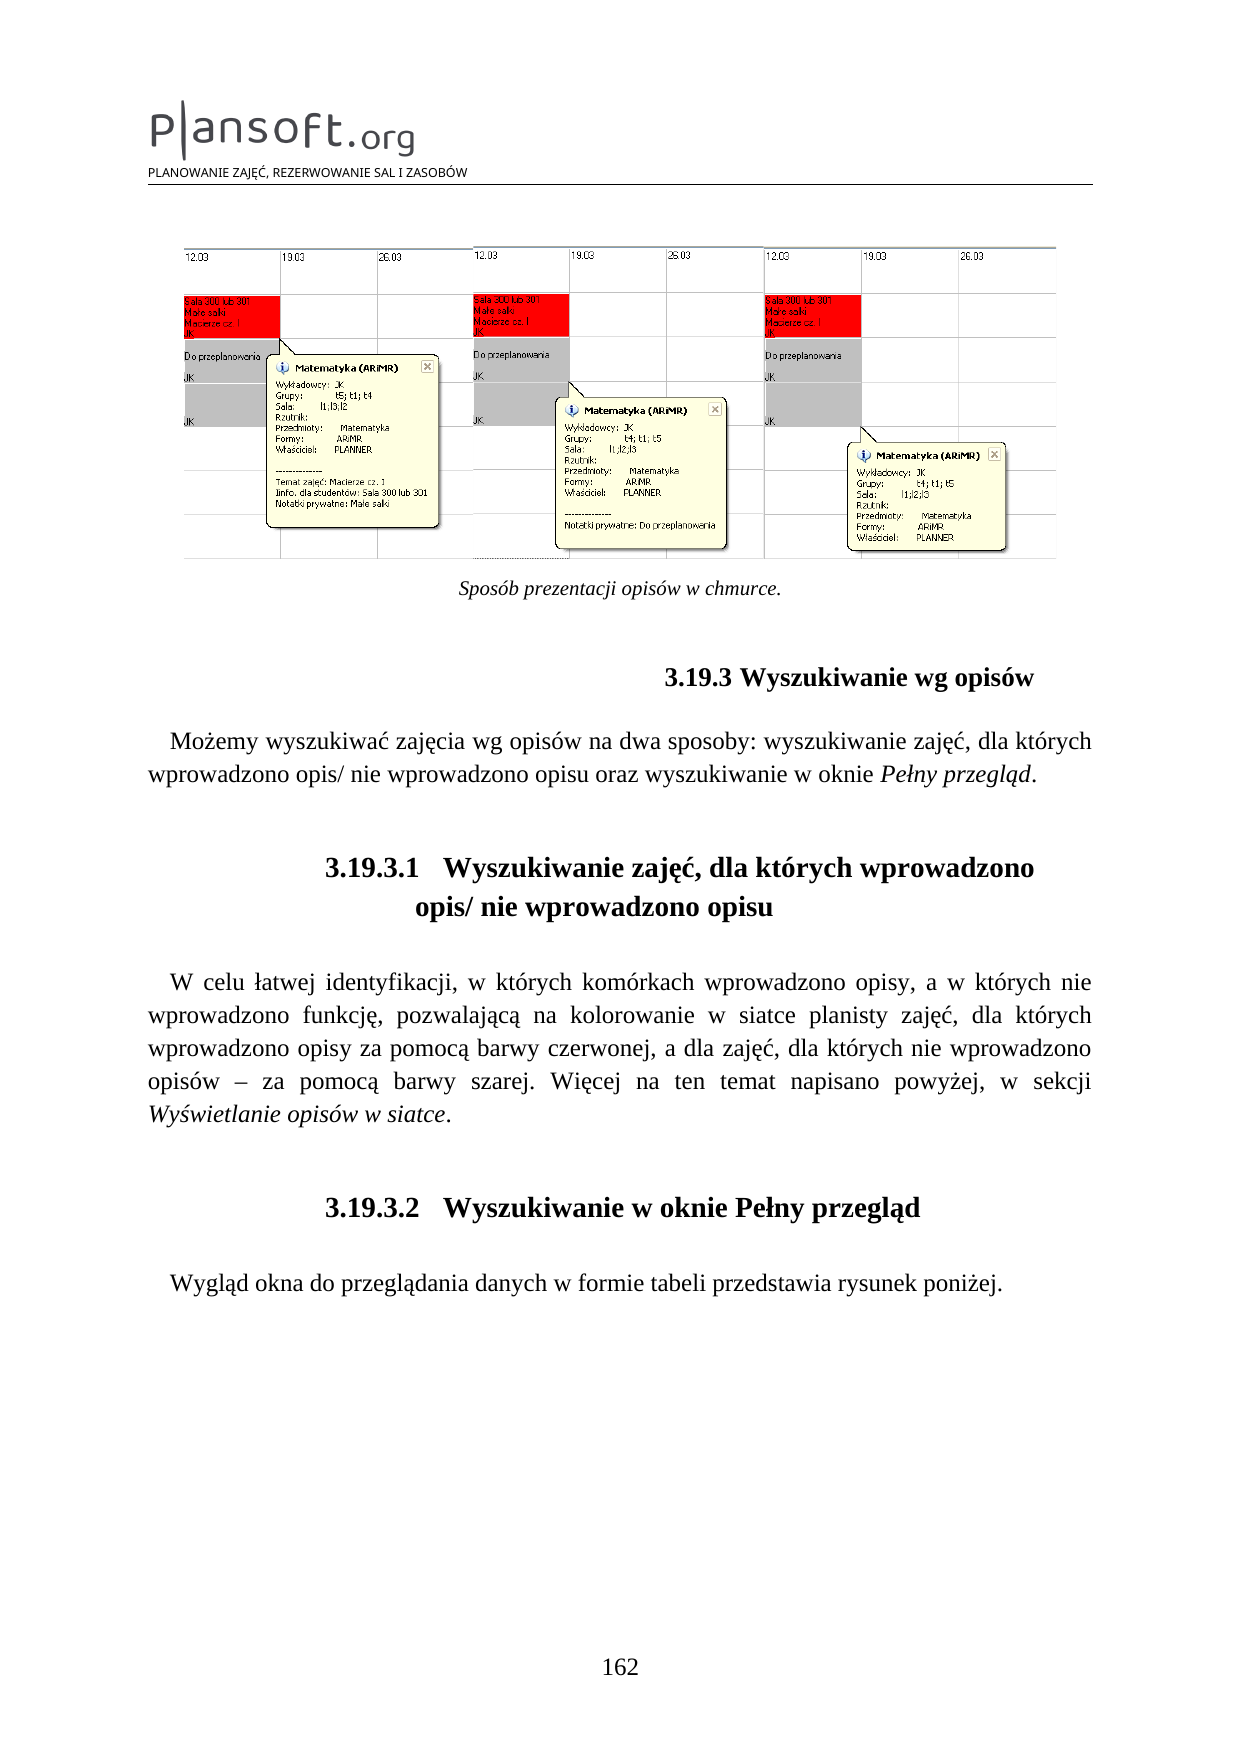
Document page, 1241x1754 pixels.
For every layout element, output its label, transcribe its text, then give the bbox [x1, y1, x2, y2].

subtitle Wyszukiwanie w oknie Pełny przegląd [325, 1190, 1093, 1223]
subtitle Wyszukiwanie wg opisów [664, 661, 1093, 693]
subtitle Wyszukiwanie zajęć, dla których wprowadzono opis/ nie wprowadzono opisu [325, 850, 1093, 922]
text W celu łatwej identyfikacji, w których komórkach wprowadzono opisy, a w których nie wprowadzono funkcję, pozwalającą na kolorowanie w siatce planisty zajęć, dla których wprowadzono opisy za pomocą barwy czerwonej, a dla zajęć, dla których nie wprowadzono opisów – za pomocą barwy szarej. Więcej na ten temat napisano powyżej, w sekcji Wyświetlanie opisów w siatce. [148, 967, 1093, 1128]
text Możemy wyszukiwać zajęcia wg opisów na dwa sposoby: wyszukiwanie zajęć, dla których wprowadzono opis/ nie wprowadzono opisu oraz wyszukiwanie w oknie Pełny przegląd. [148, 726, 1093, 788]
text Sposób prezentacji opisów w chmurce. [148, 576, 1093, 600]
picture [147, 73, 418, 165]
text Wygląd okna do przeglądania danych w formie tabeli przedstawia rysunek poniżej. [148, 1268, 1093, 1296]
picture [184, 246, 1057, 559]
